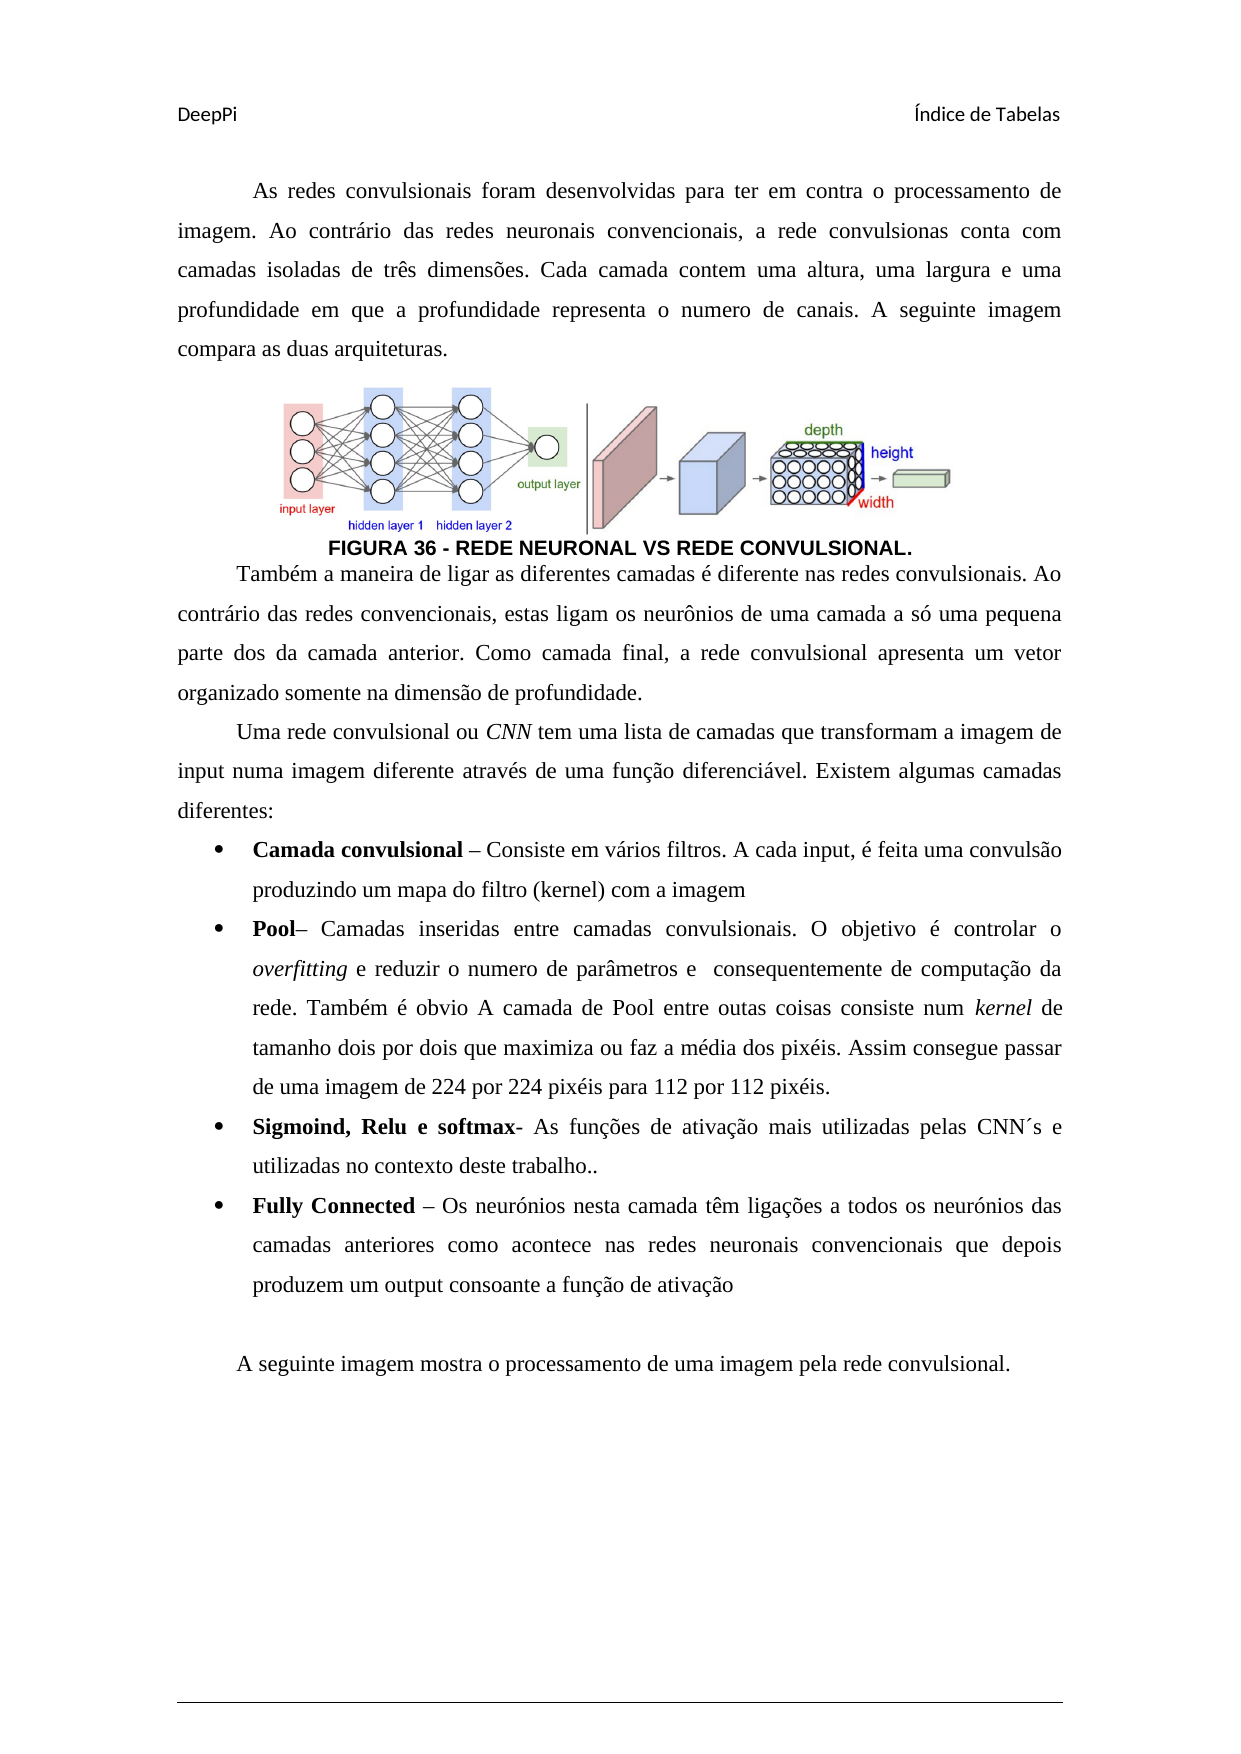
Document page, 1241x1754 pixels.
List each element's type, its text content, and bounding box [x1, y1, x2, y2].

list Fully Connected – Os neurónios nesta camada têm ligações a todos os neurónios das camadas anteriores como acontece nas redes neuronais convencionais que depois produzem um output consoante a função de ativação [215, 1192, 1063, 1297]
picture [252, 374, 988, 537]
text As redes convulsionais foram desenvolvidas para ter em contra o processamento de imagem. Ao contrário das redes neuronais convencionais, a rede convulsionas conta com camadas isoladas de três dimensões. Cada camada contem uma altura, uma largura e uma profundidade em que a profundidade representa o numero de canais. A seguinte imagem compara as duas arquiteturas. [177, 177, 1063, 361]
text A seguinte imagem mostra o processamento de uma imagem pela rede convulsional. [177, 1350, 1063, 1376]
list Camada convulsional – Consiste em vários filtros. A cada input, é feita uma convulsão produzindo um mapa do filtro (kernel) com a imagem [215, 837, 1063, 902]
list Pool– Camadas inseridas entre camadas convulsionais. O objetivo é controlar o overfitting e reduzir o numero de parâmetros e consequentemente de computação da rede. Também é obvio A camada de Pool entre outas coisas consiste num kernel de tamanho dois por dois que maximiza ou faz a média dos pixéis. Assim consegue passar de uma imagem de 224 por 224 pixéis para 112 por 112 pixéis. [215, 916, 1063, 1100]
text Figura 36 - Rede neuronal VS rede convulsional. [177, 536, 1063, 560]
text Também a maneira de ligar as diferentes camadas é diferente nas redes convulsionais. Ao contrário das redes convencionais, estas ligam os neurônios de uma camada a só uma pequena parte dos da camada anterior. Como camada final, a rede convulsional apresenta um vetor organizado somente na dimensão de profundidade. [177, 560, 1063, 705]
list Sigmoind, Relu e softmax- As funções de ativação mais utilizadas pelas CNN´s e utilizadas no contexto deste trabalho.. [215, 1113, 1063, 1179]
text Uma rede convulsional ou CNN tem uma lista de camadas que transformam a imagem de input numa imagem diferente através de uma função diferenciável. Existem algumas camadas diferentes: [177, 718, 1063, 823]
